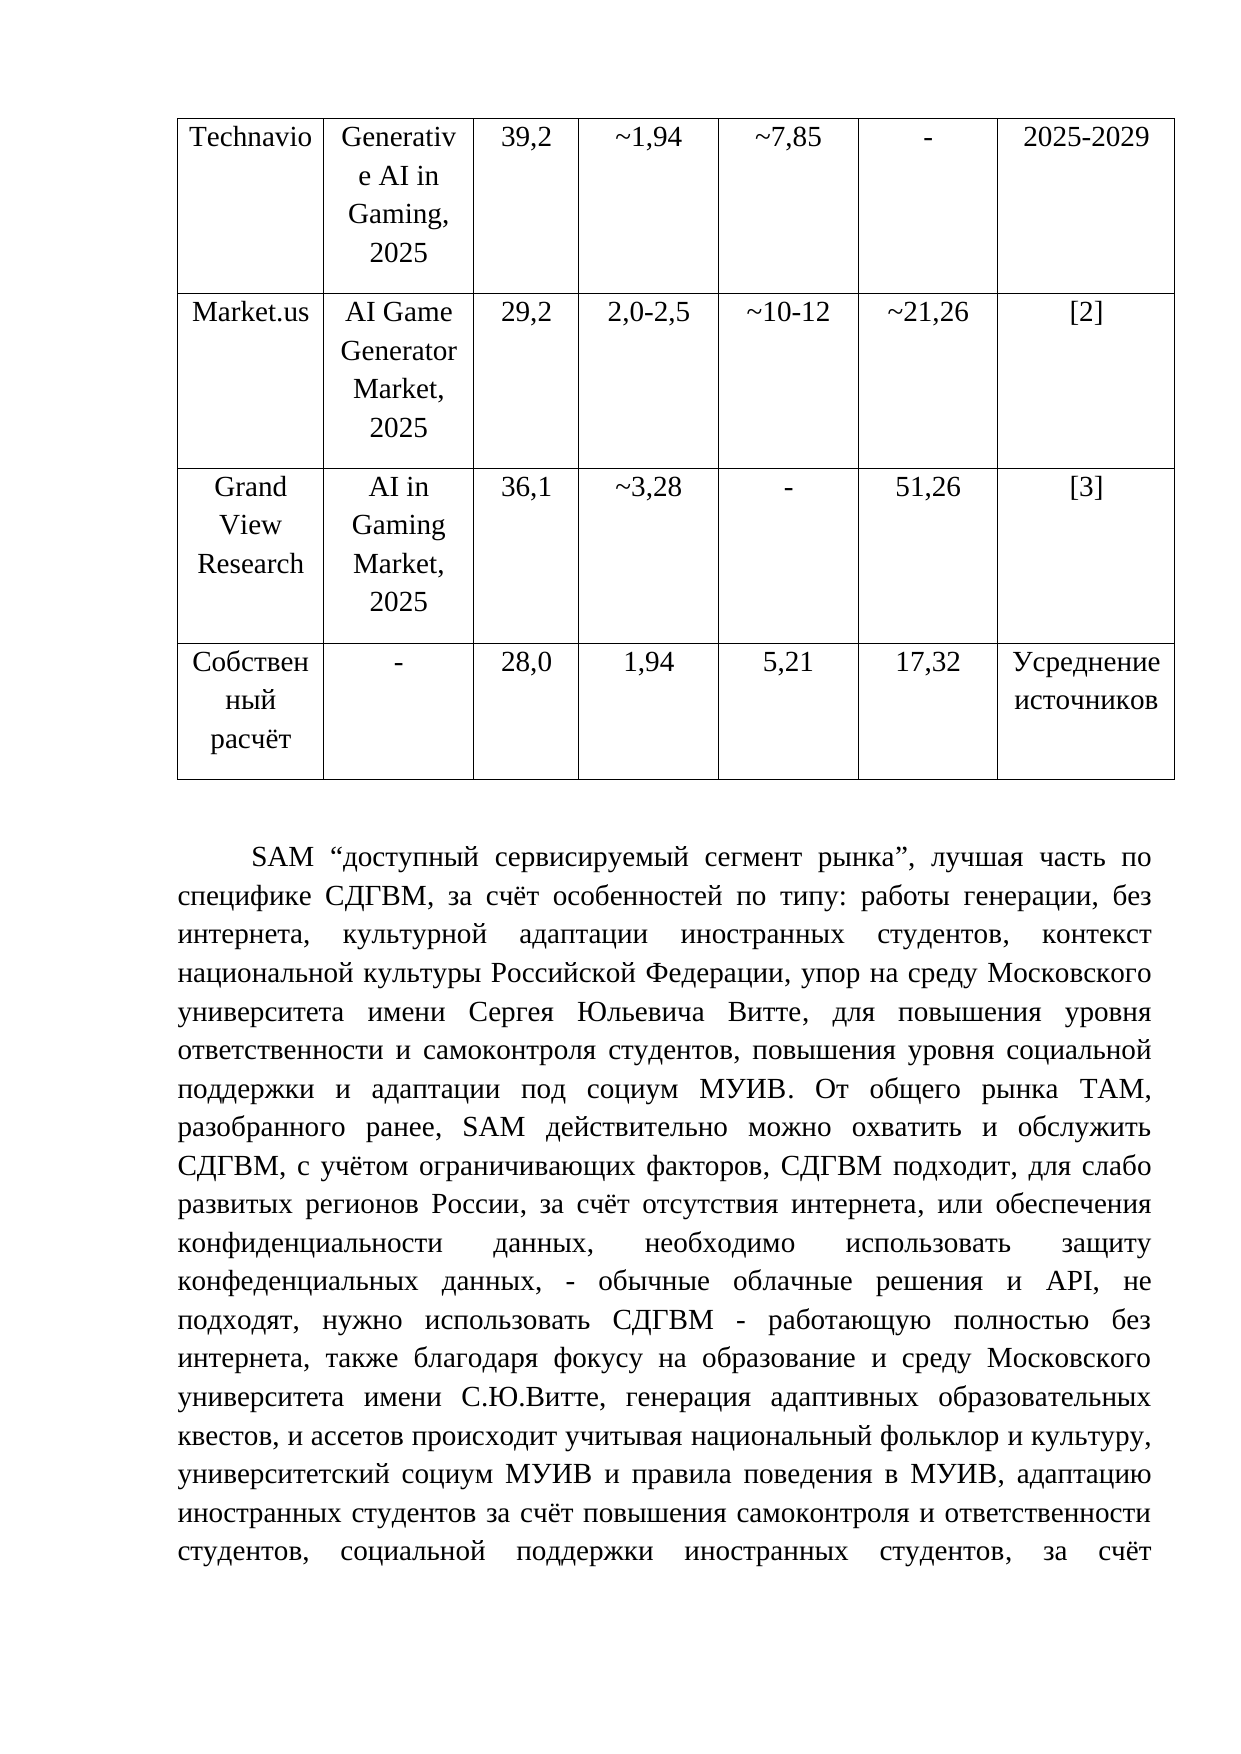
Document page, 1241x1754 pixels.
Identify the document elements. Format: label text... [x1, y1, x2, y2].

table_cell [3] [998, 469, 1174, 643]
table_cell AI Game Generator Market, 2025 [324, 294, 473, 468]
table_cell ~3,28 [579, 469, 718, 643]
table_cell Market.us [178, 294, 323, 468]
table_cell - [859, 119, 997, 293]
table_cell - [324, 644, 473, 779]
table_cell ~1,94 [579, 119, 718, 293]
table_cell ~10-12 [719, 294, 858, 468]
table_cell 29,2 [474, 294, 578, 468]
table_cell Technavio [178, 119, 323, 293]
table_cell AI in Gaming Market, 2025 [324, 469, 473, 643]
table_cell [2] [998, 294, 1174, 468]
table_cell 5,21 [719, 644, 858, 779]
table_cell Generative AI in Gaming, 2025 [324, 119, 473, 293]
table_cell 2025-2029 [998, 119, 1174, 293]
table_cell Усреднение источников [998, 644, 1174, 779]
table_cell Grand View Research [178, 469, 323, 643]
table_cell 39,2 [474, 119, 578, 293]
table_cell 17,32 [859, 644, 997, 779]
table_cell ~21,26 [859, 294, 997, 468]
table_cell ~7,85 [719, 119, 858, 293]
table_cell 28,0 [474, 644, 578, 779]
table_cell 2,0-2,5 [579, 294, 718, 468]
table_cell Собственный расчёт [178, 644, 323, 779]
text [177, 839, 1152, 1567]
table_cell 51,26 [859, 469, 997, 643]
table_cell - [719, 469, 858, 643]
table_cell 1,94 [579, 644, 718, 779]
table_cell 36,1 [474, 469, 578, 643]
